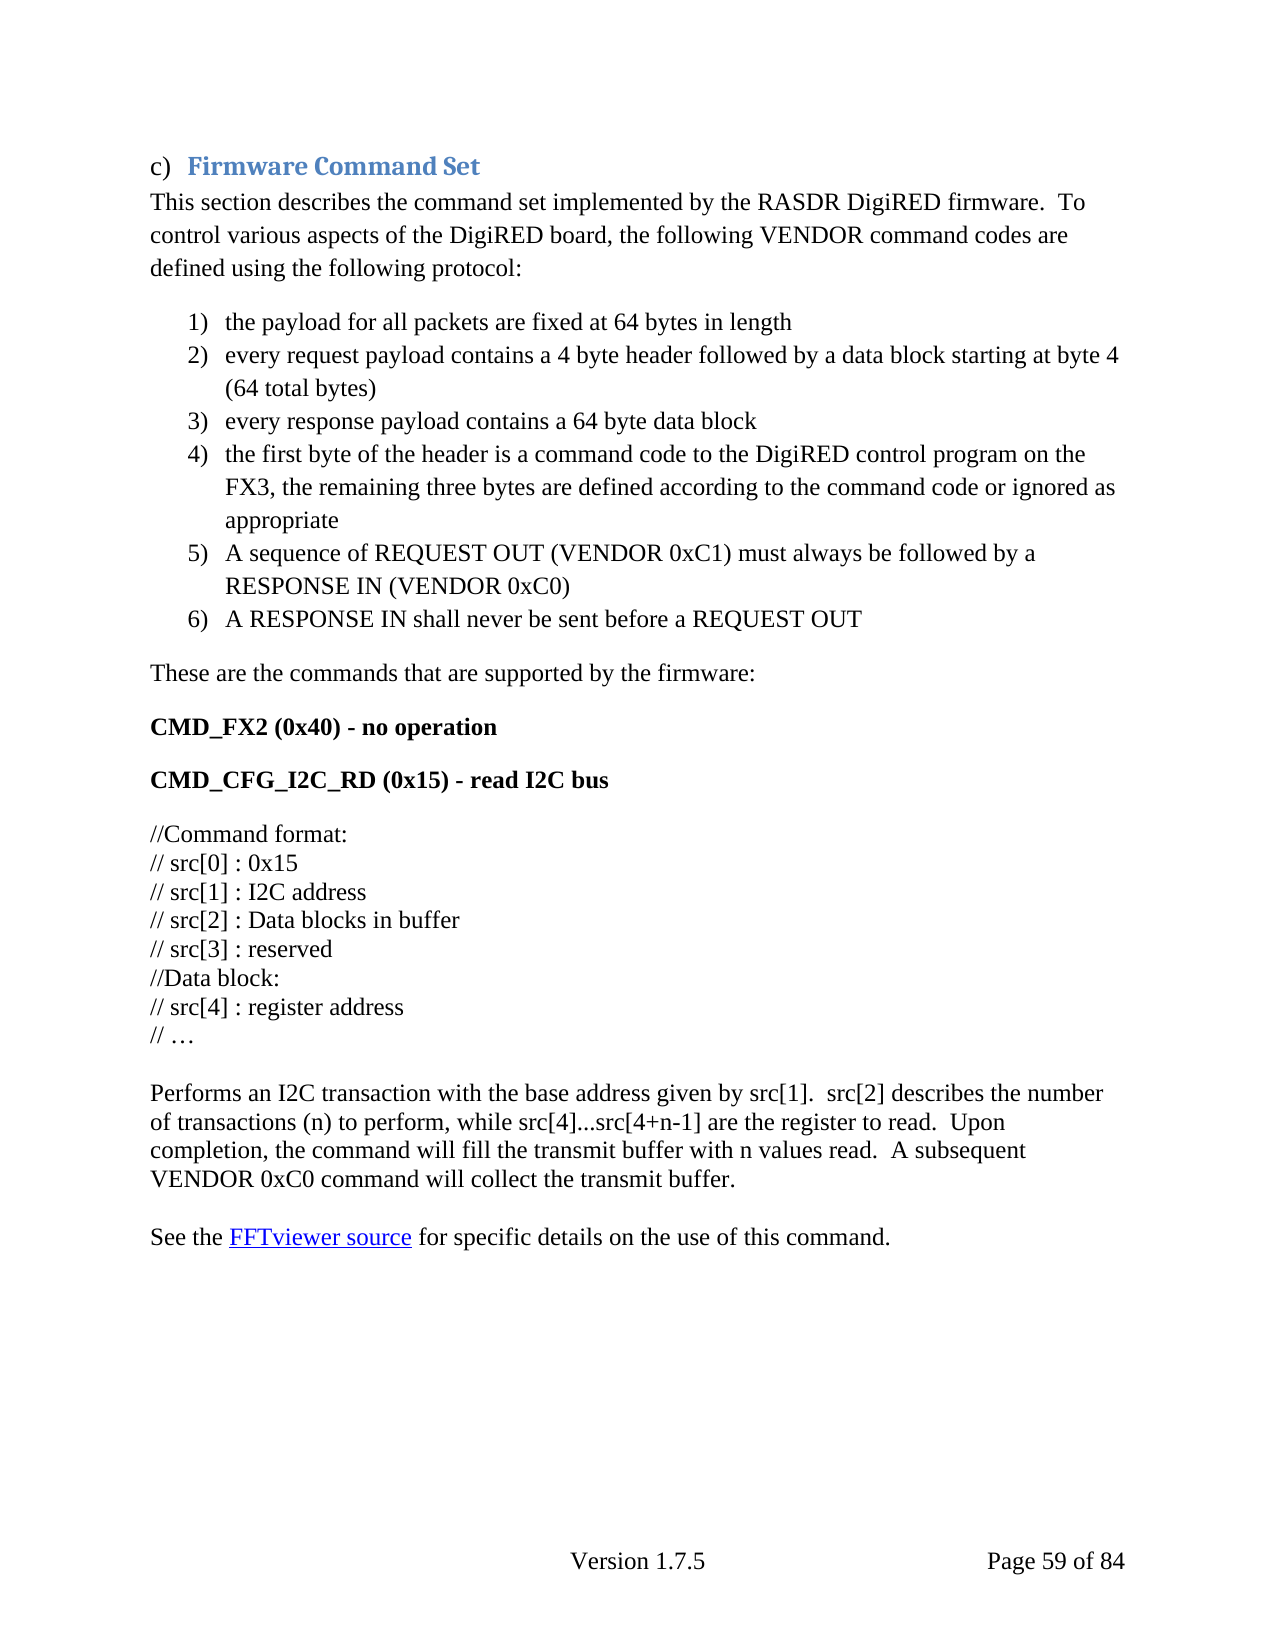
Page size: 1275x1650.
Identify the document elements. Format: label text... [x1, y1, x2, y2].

list every response payload contains a 64 byte data block [187, 406, 1125, 434]
text CMD_CFG_I2C_RD (0x15) - read I2C bus [150, 766, 1125, 794]
text These are the commands that are supported by the firmware: [150, 658, 1125, 687]
text Performs an I2C transaction with the base address given by src[1]. src[2] describes the number of transactions (n) to perform, while src[4]...src[4+n-1] are the register to read. Upon completion, the command will fill the transmit buffer with n values read. A subsequent VENDOR 0xC0 command will collect the transmit buffer. [150, 1078, 1125, 1193]
subtitle Firmware Command Set [150, 150, 1125, 182]
text // src[3] : reserved [150, 934, 1125, 963]
list A sequence of REQUEST OUT (VENDOR 0xC1) must always be followed by a RESPONSE IN (VENDOR 0xC0) [187, 538, 1125, 600]
text // src[1] : I2C address [150, 877, 1125, 906]
list the payload for all packets are fixed at 64 bytes in length [187, 307, 1125, 336]
text //Data block: [150, 963, 1125, 992]
text // … [150, 1021, 1125, 1049]
list the first byte of the header is a command code to the DigiRED control program on the FX3, the remaining three bytes are defined according to the command code or ignored as appropriate [187, 439, 1125, 534]
list A RESPONSE IN shall never be sent before a REQUEST OUT [187, 604, 1125, 633]
text This section describes the command set implemented by the RASDR DigiRED firmware. To control various aspects of the DigiRED board, the following VENDOR command codes are defined using the following protocol: [150, 187, 1125, 282]
text CMD_FX2 (0x40) - no operation [150, 712, 1125, 740]
text // src[0] : 0x15 [150, 848, 1125, 877]
text //Command format: [150, 819, 1125, 848]
text // src[2] : Data blocks in buffer [150, 906, 1125, 934]
text // src[4] : register address [150, 992, 1125, 1021]
list every request payload contains a 4 byte header followed by a data block starting at byte 4 (64 total bytes) [187, 340, 1125, 402]
text See the FFTviewer source for specific details on the use of this command. [150, 1222, 1125, 1251]
